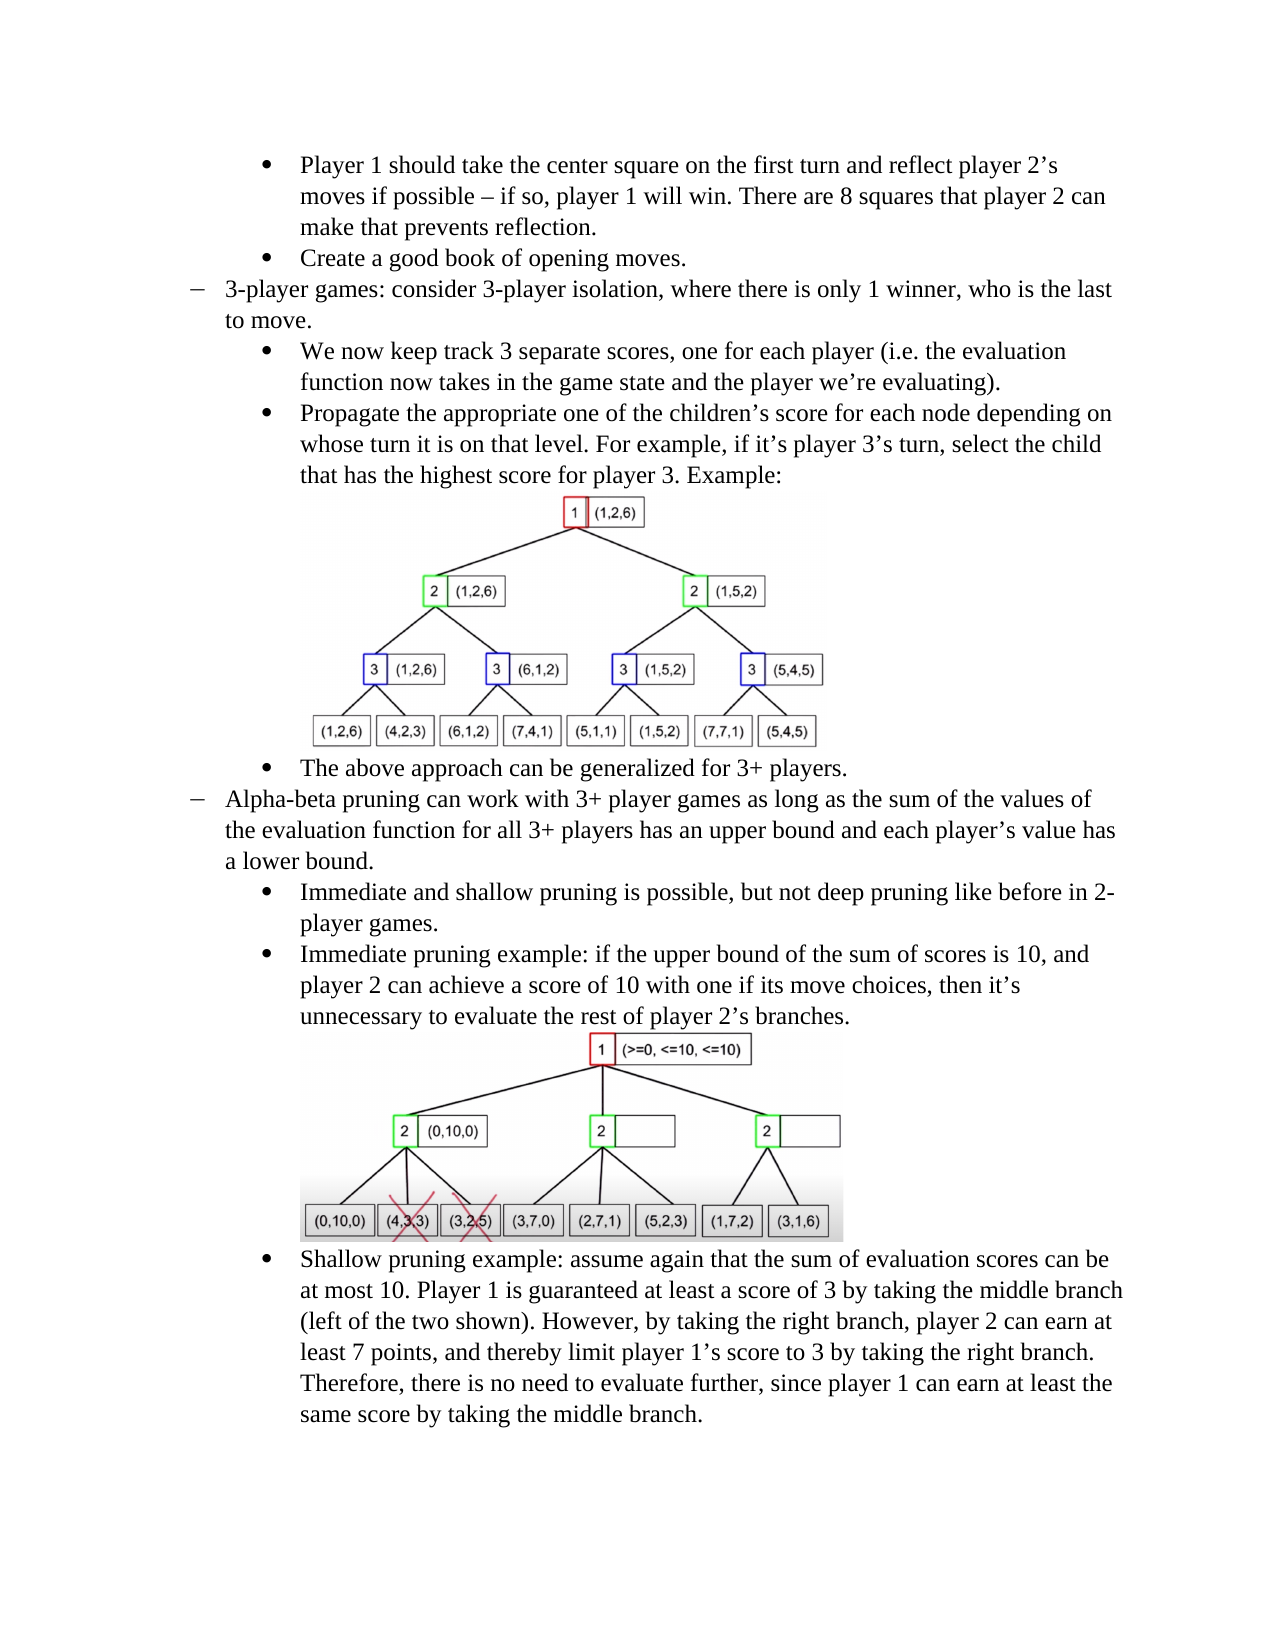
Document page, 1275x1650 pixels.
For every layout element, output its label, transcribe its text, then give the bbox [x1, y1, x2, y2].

list Immediate pruning example: if the upper bound of the sum of scores is 10, and player 2 can achieve a score of 10 with one if its move choices, then it’s unnecessary to evaluate the rest of player 2’s branches. [262, 939, 1125, 1030]
picture [300, 1032, 844, 1242]
list Alpha-beta pruning can work with 3+ player games as long as the sum of the values of the evaluation function for all 3+ players has an upper bound and each player’s value has a lower bound. [187, 784, 1125, 874]
list 3-player games: consider 3-player isolation, where there is only 1 winner, who is the last to move. [187, 274, 1125, 334]
list Create a good book of opening moves. [262, 243, 1125, 272]
list Propagate the appropriate one of the children’s score for each node depending on whose turn it is on that level. For example, if it’s player 3’s turn, select the child that has the highest score for player 3. Example: [262, 398, 1125, 489]
list Immediate and shallow pruning is possible, but not deep pruning like before in 2-player games. [262, 877, 1125, 937]
list We now keep track 3 separate scores, one for each player (i.e. the evaluation function now takes in the game state and the player we’re evaluating). [262, 336, 1125, 396]
list The above approach can be generalized for 3+ players. [262, 753, 1125, 781]
list Shallow pruning example: assume again that the sum of evaluation scores can be at most 10. Player 1 is guaranteed at least a score of 3 by taking the middle branch (left of the two shown). However, by taking the right branch, player 2 can earn at least 7 points, and thereby limit player 1’s score to 3 by taking the right branch. Therefore, there is no need to evaluate further, since player 1 can earn at least the same score by taking the middle branch. [262, 1244, 1125, 1428]
list Player 1 should take the center square on the first turn and reflect player 2’s moves if possible – if so, player 1 will win. There are 8 squares that player 2 can make that prevents reflection. [262, 150, 1125, 241]
picture [300, 491, 827, 751]
